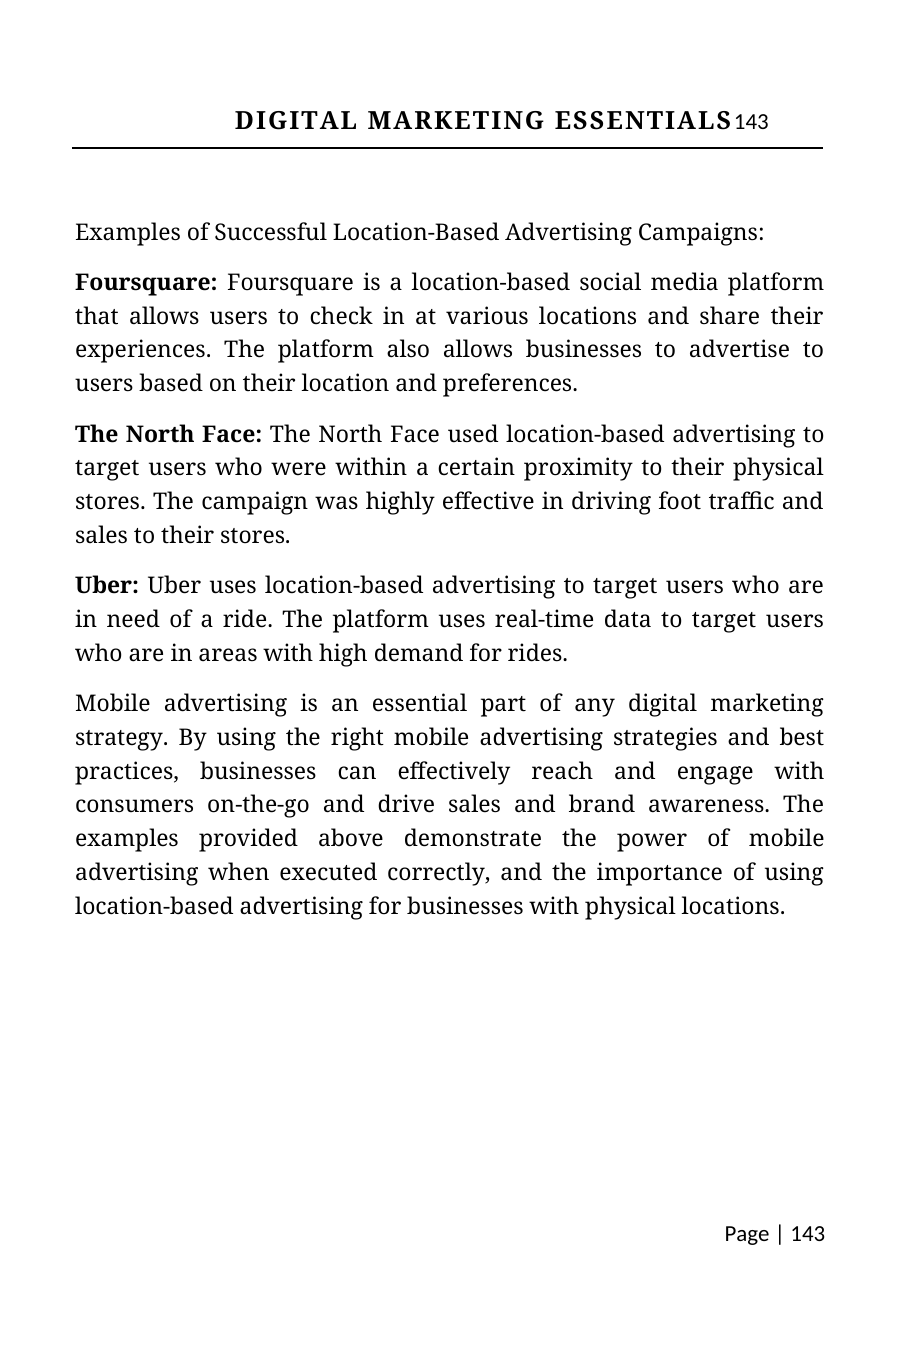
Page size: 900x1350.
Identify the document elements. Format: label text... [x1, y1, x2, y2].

text Examples of Successful Location-Based Advertising Campaigns: [75, 216, 825, 247]
text Uber: Uber uses location-based advertising to target users who are in need of a ride. The platform uses real-time data to target users who are in areas with high demand for rides. [75, 569, 825, 668]
text The North Face: The North Face used location-based advertising to target users who were within a certain proximity to their physical stores. The campaign was highly effective in driving foot traffic and sales to their stores. [75, 418, 825, 550]
text Mobile advertising is an essential part of any digital marketing strategy. By using the right mobile advertising strategies and best practices, businesses can effectively reach and engage with consumers on-the-go and drive sales and brand awareness. The examples provided above demonstrate the power of mobile advertising when executed correctly, and the importance of using location-based advertising for businesses with physical locations. [75, 687, 825, 921]
text Foursquare: Foursquare is a location-based social media platform that allows users to check in at various locations and share their experiences. The platform also allows businesses to advertise to users based on their location and preferences. [75, 266, 825, 398]
